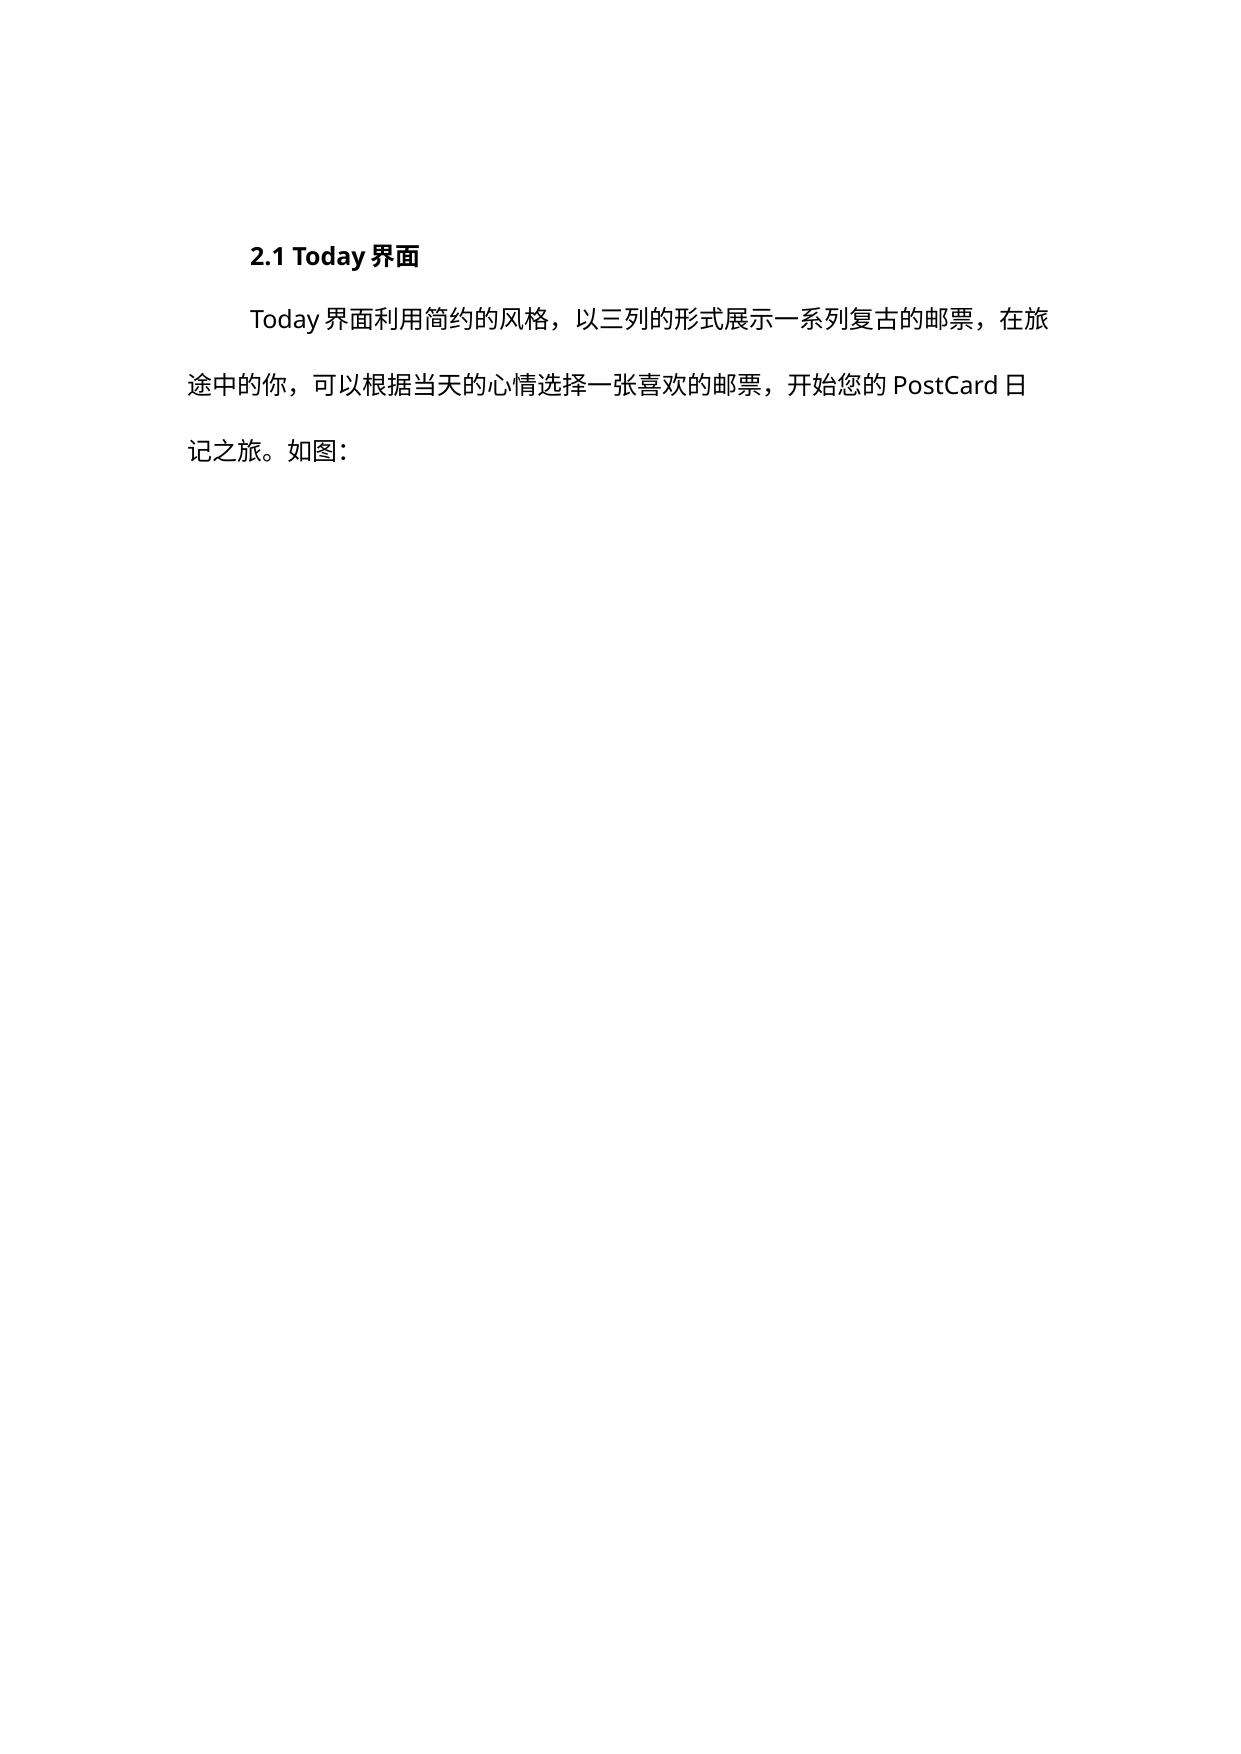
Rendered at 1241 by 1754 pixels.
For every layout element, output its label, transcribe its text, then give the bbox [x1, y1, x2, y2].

text 2.1 Today界面 [187, 233, 1053, 277]
text Today界面利用简约的风格，以三列的形式展示一系列复古的邮票，在旅途中的你，可以根据当天的心情选择一张喜欢的邮票，开始您的PostCard日记之旅。如图： [187, 295, 1053, 471]
